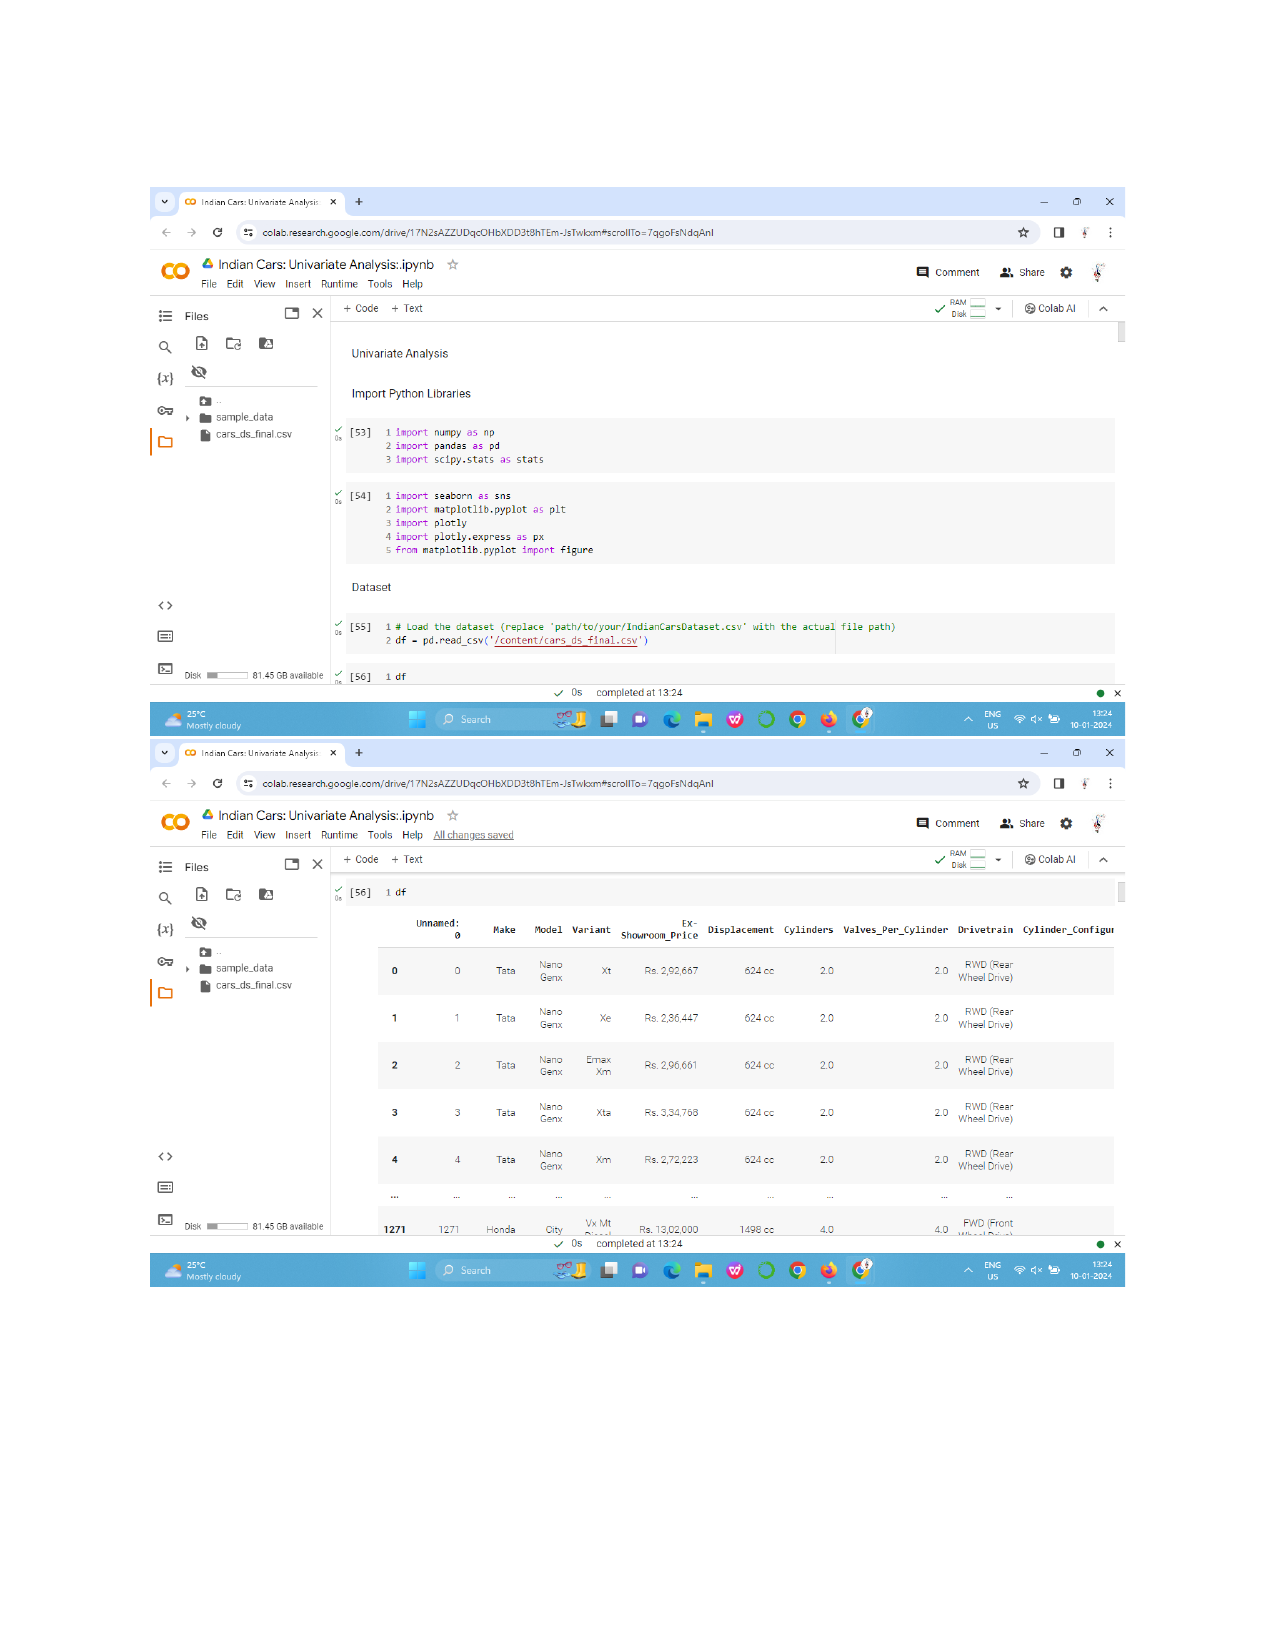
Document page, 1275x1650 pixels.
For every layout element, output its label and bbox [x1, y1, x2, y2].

picture [150, 739, 1125, 1287]
picture [150, 187, 1125, 736]
